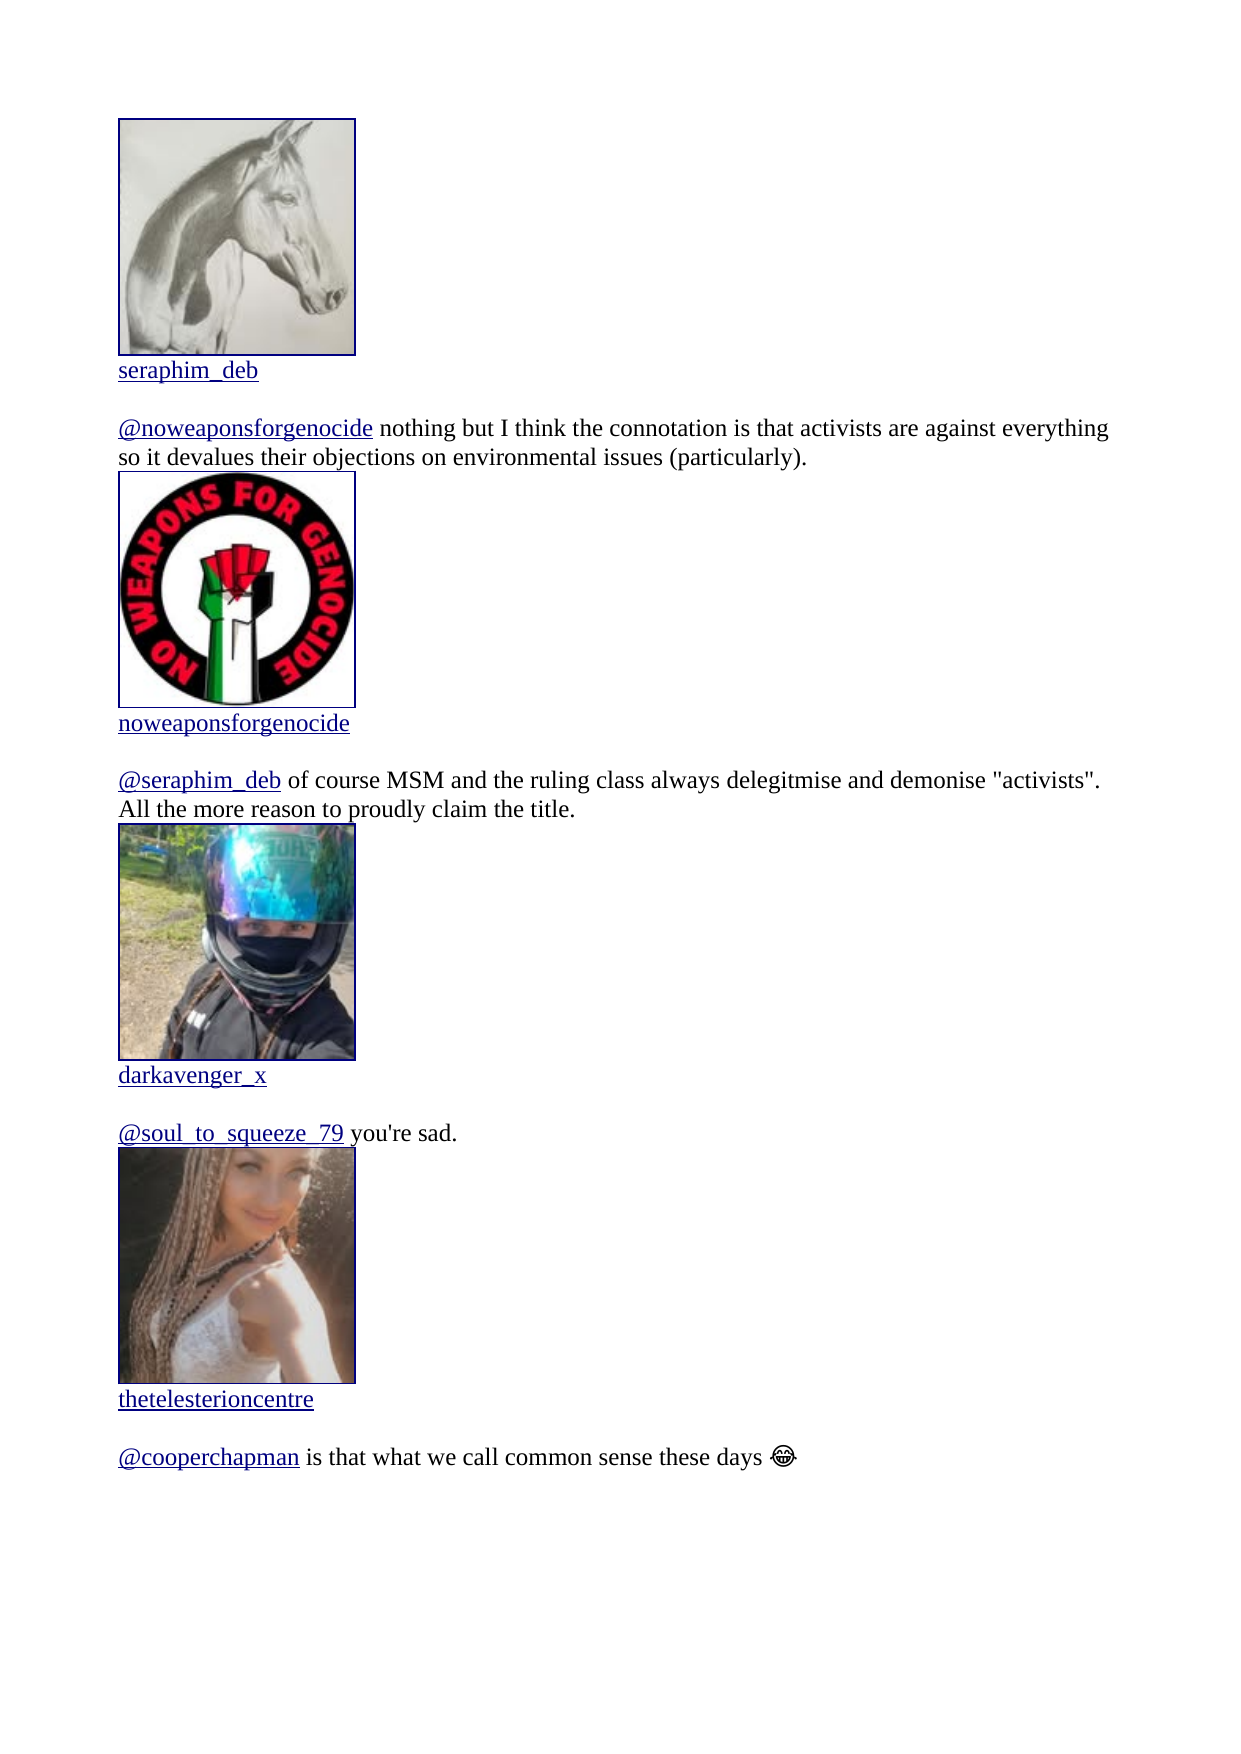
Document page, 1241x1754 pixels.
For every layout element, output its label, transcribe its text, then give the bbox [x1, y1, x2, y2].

text @seraphim_deb of course MSM and the ruling class always delegitmise and demonise "activists". All the more reason to proudly claim the title. [118, 766, 1122, 823]
picture [120, 120, 354, 354]
picture [120, 825, 354, 1059]
picture [120, 472, 354, 707]
text @soul_to_squeeze_79 you're sad. [118, 1118, 1122, 1147]
text noweaponsforgenocide [118, 708, 1122, 737]
text thetelesterioncentre [118, 1384, 1122, 1413]
text darkavenger_x [118, 1061, 1122, 1089]
text @noweaponsforgenocide nothing but I think the connotation is that activists are against everything so it devalues their objections on environmental issues (particularly). [118, 413, 1122, 471]
text seraphim_deb [118, 356, 1122, 384]
text @cooperchapman is that what we call common sense these days 😂 [118, 1442, 1122, 1471]
picture [120, 1148, 354, 1383]
